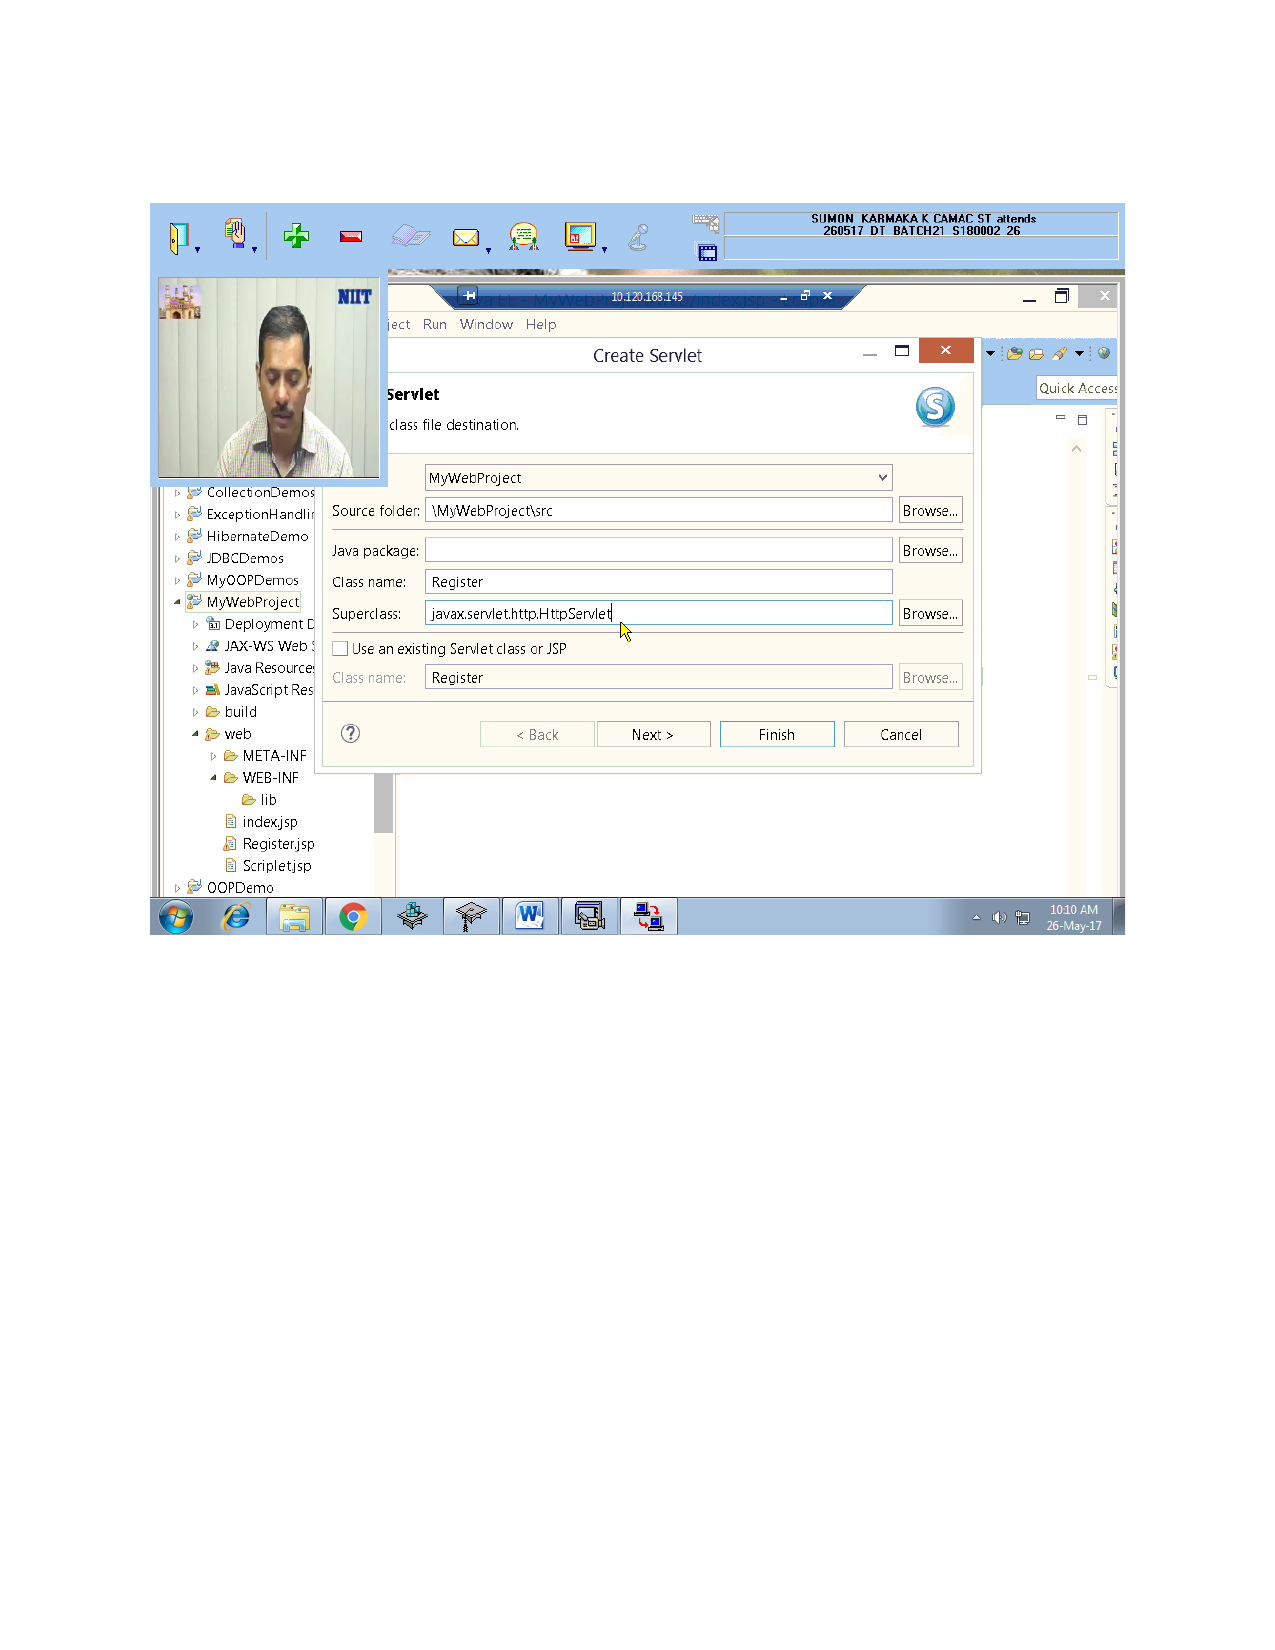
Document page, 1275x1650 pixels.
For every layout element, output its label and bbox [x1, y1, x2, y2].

picture [150, 203, 1125, 935]
